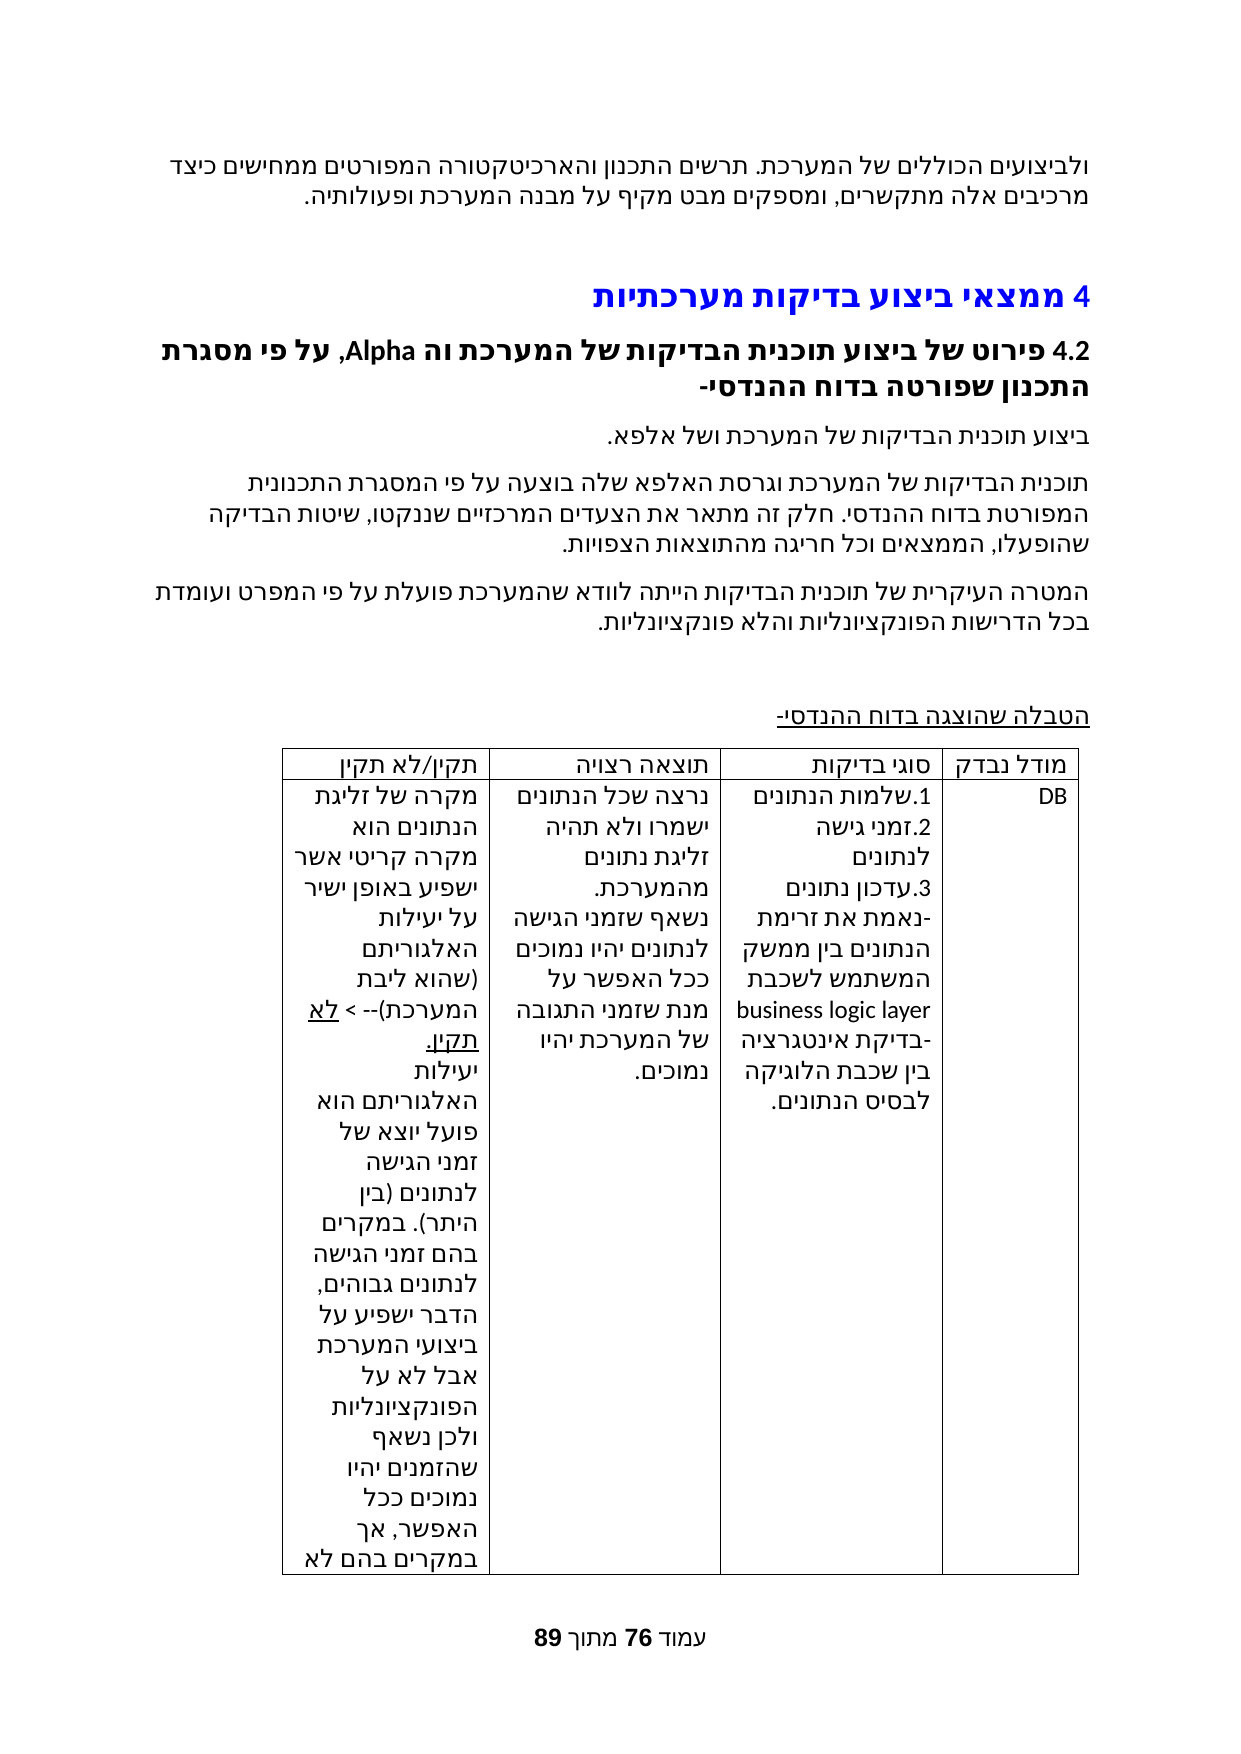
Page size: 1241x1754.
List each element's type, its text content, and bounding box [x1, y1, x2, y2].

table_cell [283, 780, 489, 1574]
text 4.2 פירוט של ביצוע תוכנית הבדיקות של המערכת וה Alpha, על פי מסגרת התכנון שפורטה בדוח ההנדסי- [150, 332, 1090, 403]
text הטבלה שהוצגה בדוח ההנדסי- [150, 701, 1090, 731]
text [150, 150, 1090, 211]
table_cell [721, 780, 942, 1574]
table_header סוגי בדיקות [721, 749, 942, 779]
text המטרה העיקרית של תוכנית הבדיקות הייתה לוודא שהמערכת פועלת על פי המפרט ועומדת בכל הדרישות הפונקציונליות והלא פונקציונליות. [150, 576, 1090, 637]
text ביצוע תוכנית הבדיקות של המערכת ושל אלפא. [150, 420, 1090, 451]
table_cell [490, 780, 720, 1574]
table_header מודל נבדק [943, 749, 1078, 779]
text תוכנית הבדיקות של המערכת וגרסת האלפא שלה בוצעה על פי המסגרת התכנונית המפורטת בדוח ההנדסי. חלק זה מתאר את הצעדים המרכזיים שננקטו, שיטות הבדיקה שהופעלו, הממצאים וכל חריגה מהתוצאות הצפויות. [150, 467, 1090, 559]
text 4 ממצאי ביצוע בדיקות מערכתיות [150, 275, 1090, 316]
table_header תקין/לא תקין [283, 749, 489, 779]
table_cell DB [943, 780, 1078, 1574]
table_header תוצאה רצויה [490, 749, 720, 779]
